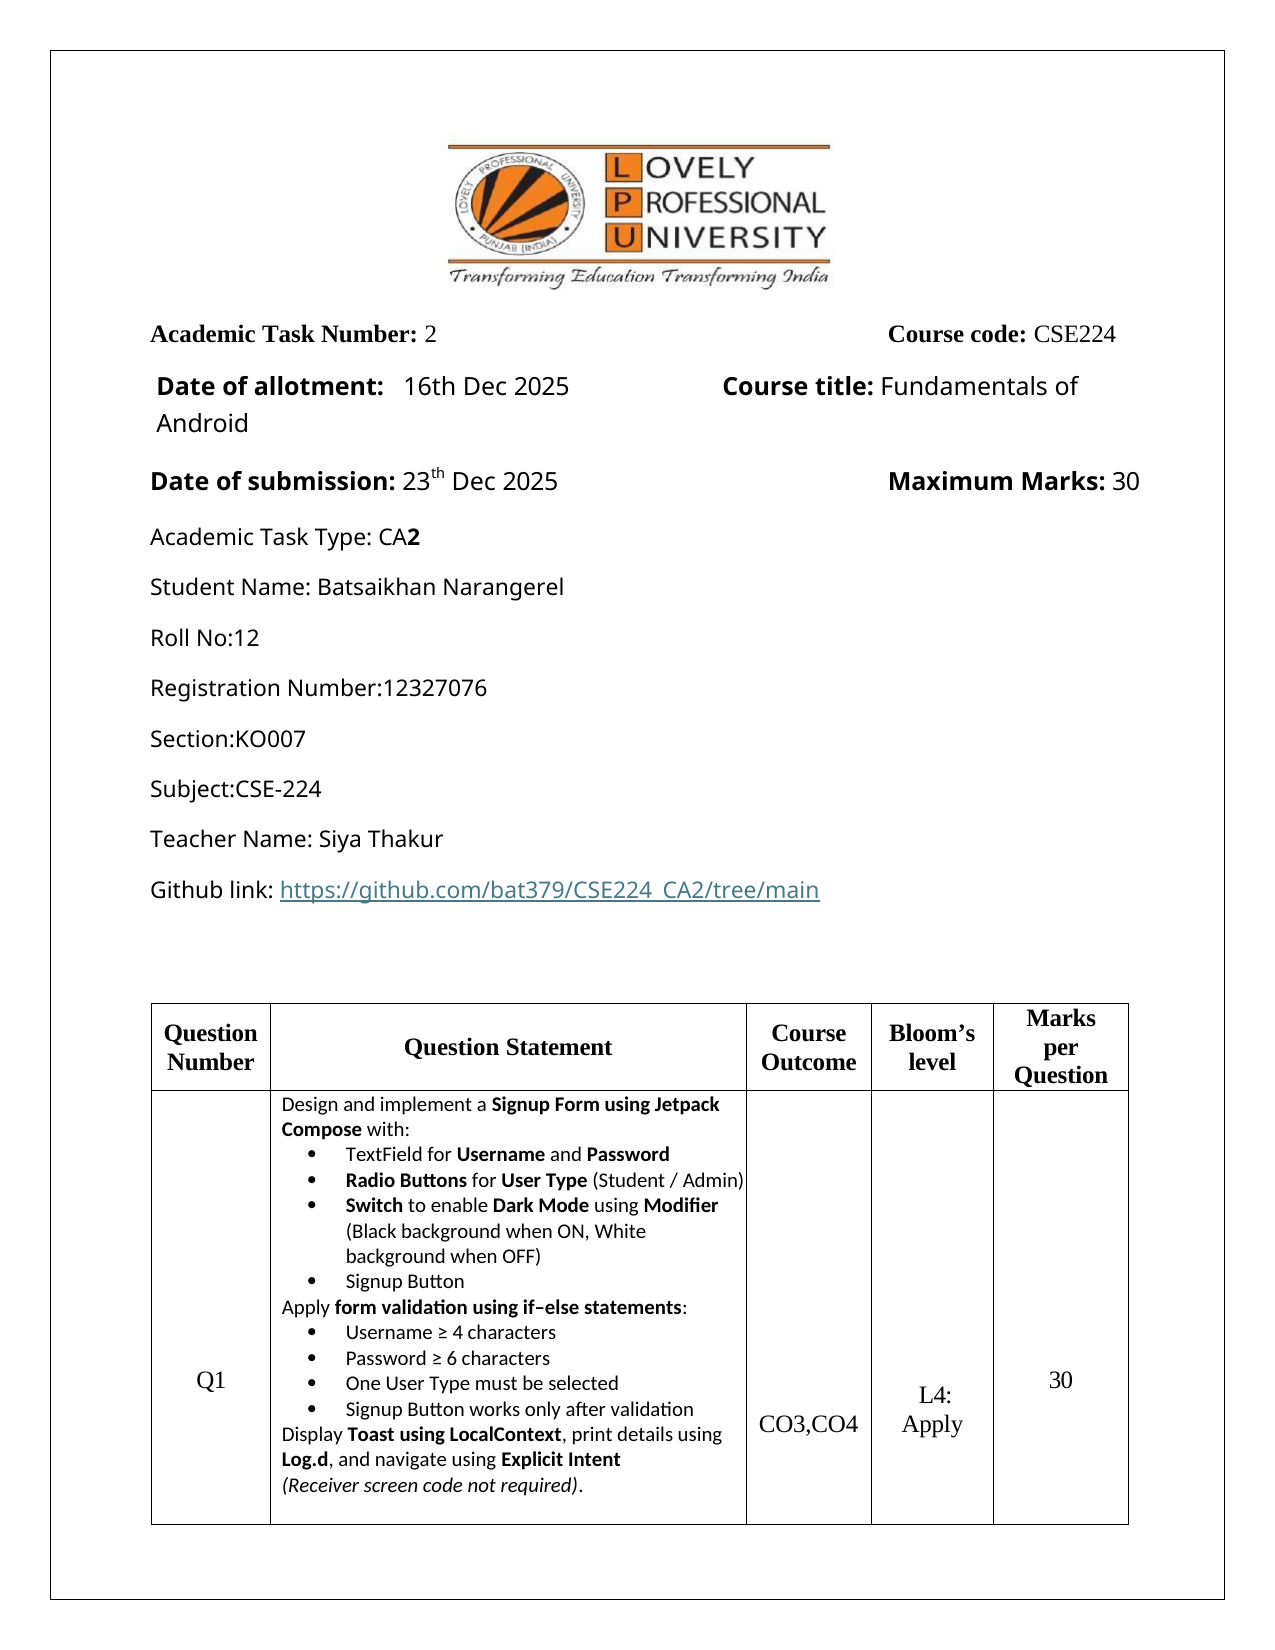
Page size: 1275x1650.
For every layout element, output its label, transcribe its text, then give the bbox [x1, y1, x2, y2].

text Registration Number:12327076 [150, 672, 1162, 703]
table_header Bloom’s level [872, 1004, 993, 1090]
table_cell 30 [994, 1091, 1128, 1524]
text Academic Task Type: CA2 [150, 521, 1162, 552]
table_header Question Number [152, 1004, 270, 1090]
text Student Name: Batsaikhan Narangerel [150, 571, 1162, 603]
table_cell Q1 [152, 1091, 270, 1524]
text Roll No:12 [150, 622, 1162, 653]
text Date of submission: 23th Dec 2025 Maximum Marks: 30 [150, 463, 1162, 497]
table_header Question Statement [271, 1004, 746, 1090]
text Date of allotment: 16th Dec 2025 Course title: Fundamentals of Android [156, 368, 1162, 439]
table_header Marks per Question [994, 1004, 1128, 1090]
text Teacher Name: Siya Thakur [150, 823, 1162, 855]
text Github link: https://github.com/bat379/CSE224_CA2/tree/main [150, 874, 1162, 905]
text Subject:CSE-224 [150, 773, 1162, 804]
table_cell L4: Apply [872, 1091, 993, 1524]
picture [440, 135, 836, 291]
table_cell CO3,CO4 [747, 1091, 871, 1524]
table_header Course Outcome [747, 1004, 871, 1090]
text Academic Task Number: 2 Course code: CSE224 [150, 319, 1162, 348]
text Section:KO007 [150, 723, 1162, 754]
